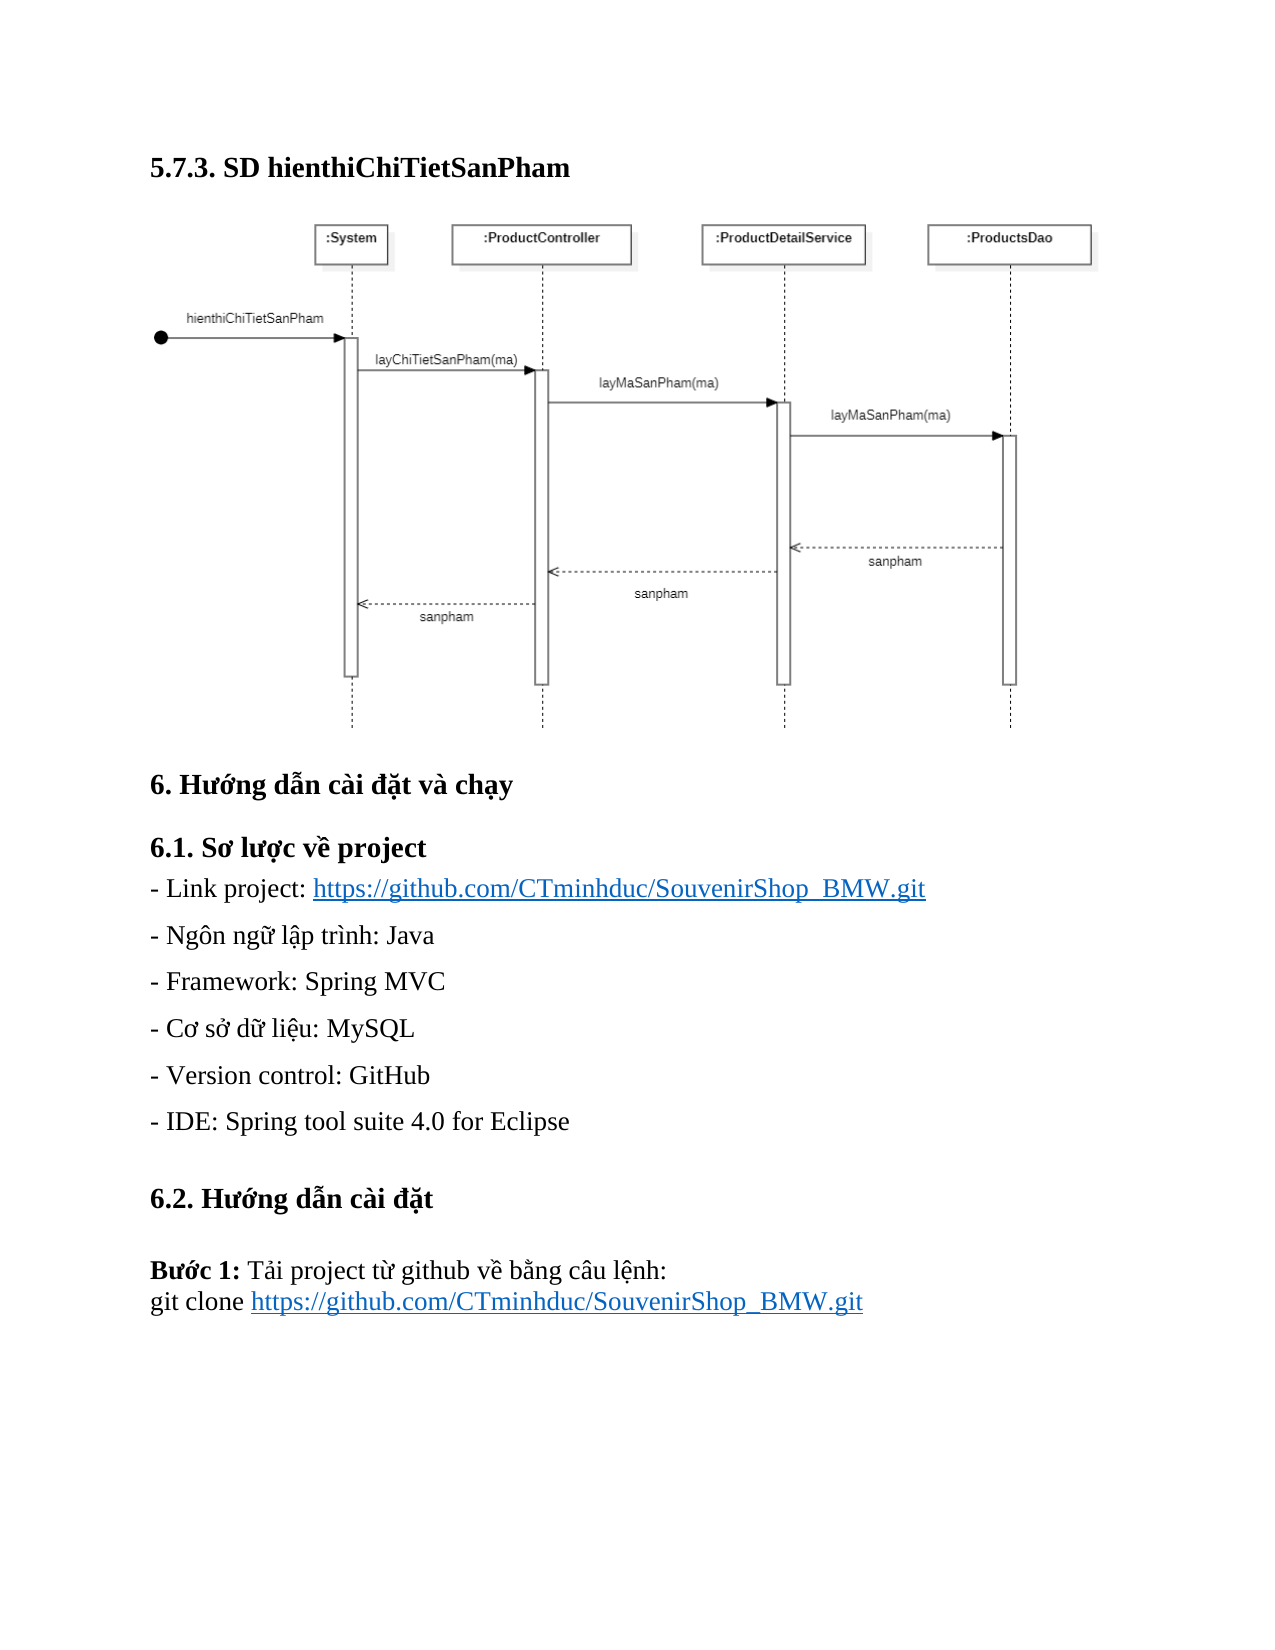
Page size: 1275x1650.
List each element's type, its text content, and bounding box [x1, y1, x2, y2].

subtitle 6. Hướng dẫn cài đặt và chạy [150, 767, 1125, 801]
text - Ngôn ngữ lập trình: Java [150, 919, 1125, 950]
subtitle 5.7.3. SD hienthiChiTietSanPham [150, 150, 1125, 183]
text - Link project: https://github.com/CTminhduc/SouvenirShop_BMW.git [150, 872, 1125, 903]
text Bước 1: Tải project từ github về bằng câu lệnh: [150, 1254, 1125, 1285]
picture [150, 200, 1125, 730]
text git clone https://github.com/CTminhduc/SouvenirShop_BMW.git [150, 1285, 1125, 1317]
subtitle 6.1. Sơ lược về project [150, 830, 1125, 864]
text - Version control: GitHub [150, 1059, 1125, 1090]
text - IDE: Spring tool suite 4.0 for Eclipse [150, 1105, 1125, 1137]
text - Framework: Spring MVC [150, 965, 1125, 997]
subtitle 6.2. Hướng dẫn cài đặt [150, 1181, 1125, 1215]
text - Cơ sở dữ liệu: MySQL [150, 1012, 1125, 1043]
